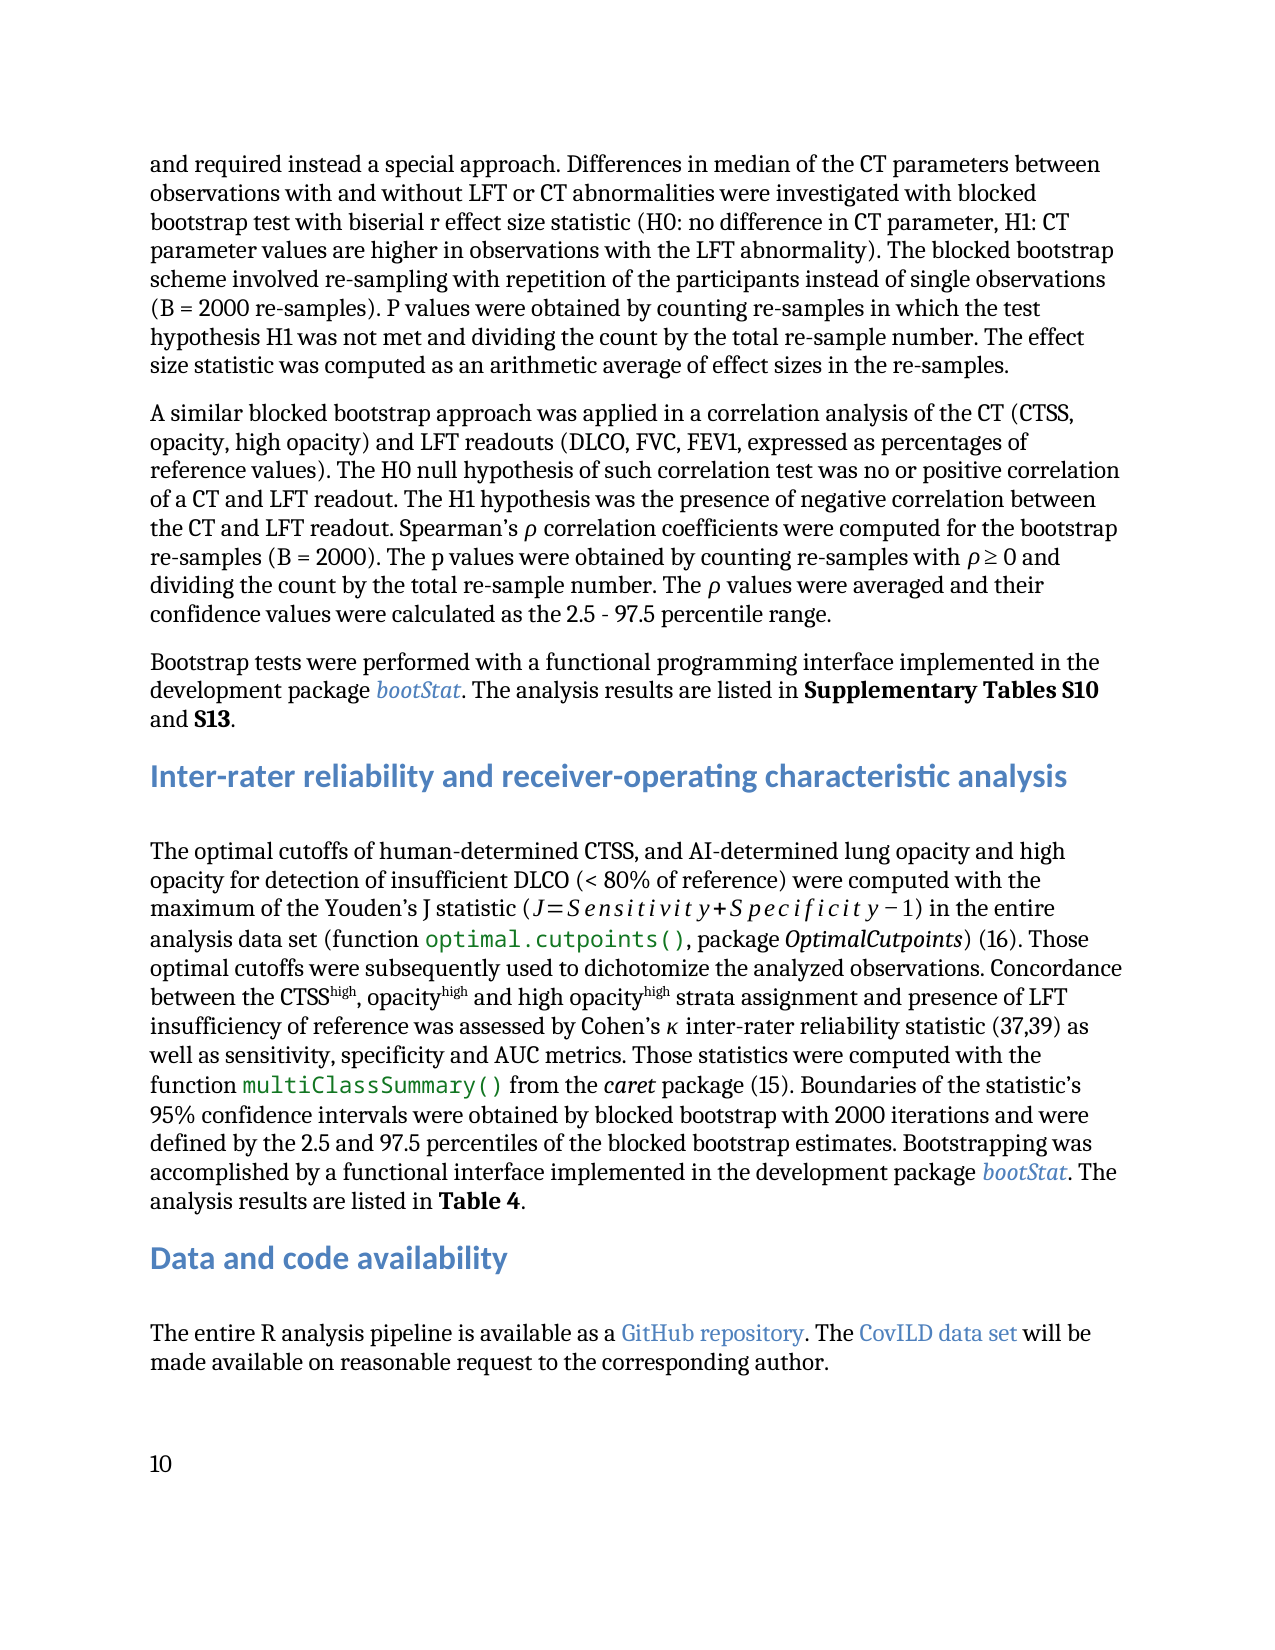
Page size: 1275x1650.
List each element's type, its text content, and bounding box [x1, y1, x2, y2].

text A similar blocked bootstrap approach was applied in a correlation analysis of the CT (CTSS, opacity, high opacity) and LFT readouts (DLCO, FVC, FEV1, expressed as percentages of reference values). The H0 null hypothesis of such correlation test was no or positive correlation of a CT and LFT readout. The H1 hypothesis was the presence of negative correlation between the CT and LFT readout. Spearman’s correlation coefficients were computed for the bootstrap re-samples (B = 2000). The p values were obtained by counting re-samples with 0 and dividing the count by the total re-sample number. The values were averaged and their confidence values were calculated as the 2.5 - 97.5 percentile range. [150, 399, 1125, 629]
text The optimal cutoffs of human-determined CTSS, and AI-determined lung opacity and high opacity for detection of insufficient DLCO (< 80% of reference) were computed with the maximum of the Youden’s J statistic () in the entire analysis data set (function optimal.cutpoints(), package OptimalCutpoints) (16). Those optimal cutoffs were subsequently used to dichotomize the analyzed observations. Concordance between the CTSShigh, opacityhigh and high opacityhigh strata assignment and presence of LFT insufficiency of reference was assessed by Cohen’s inter-rater reliability statistic (37,39) as well as sensitivity, specificity and AUC metrics. Those statistics were computed with the function multiClassSummary() from the caret package (15). Boundaries of the statistic’s 95% confidence intervals were obtained by blocked bootstrap with 2000 iterations and were defined by the 2.5 and 97.5 percentiles of the blocked bootstrap estimates. Bootstrapping was accomplished by a functional interface implemented in the development package bootStat. The analysis results are listed in Table 4. [150, 837, 1125, 1216]
subtitle Data and code availability [150, 1237, 1125, 1277]
text Bootstrap tests were performed with a functional programming interface implemented in the development package bootStat. The analysis results are listed in Supplementary Tables S10 and S13. [150, 647, 1125, 734]
text The entire R analysis pipeline is available as a GitHub repository. The CovILD data set will be made available on reasonable request to the corresponding author. [150, 1319, 1125, 1376]
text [150, 150, 1125, 380]
subtitle Inter-rater reliability and receiver-operating characteristic analysis [150, 755, 1125, 796]
